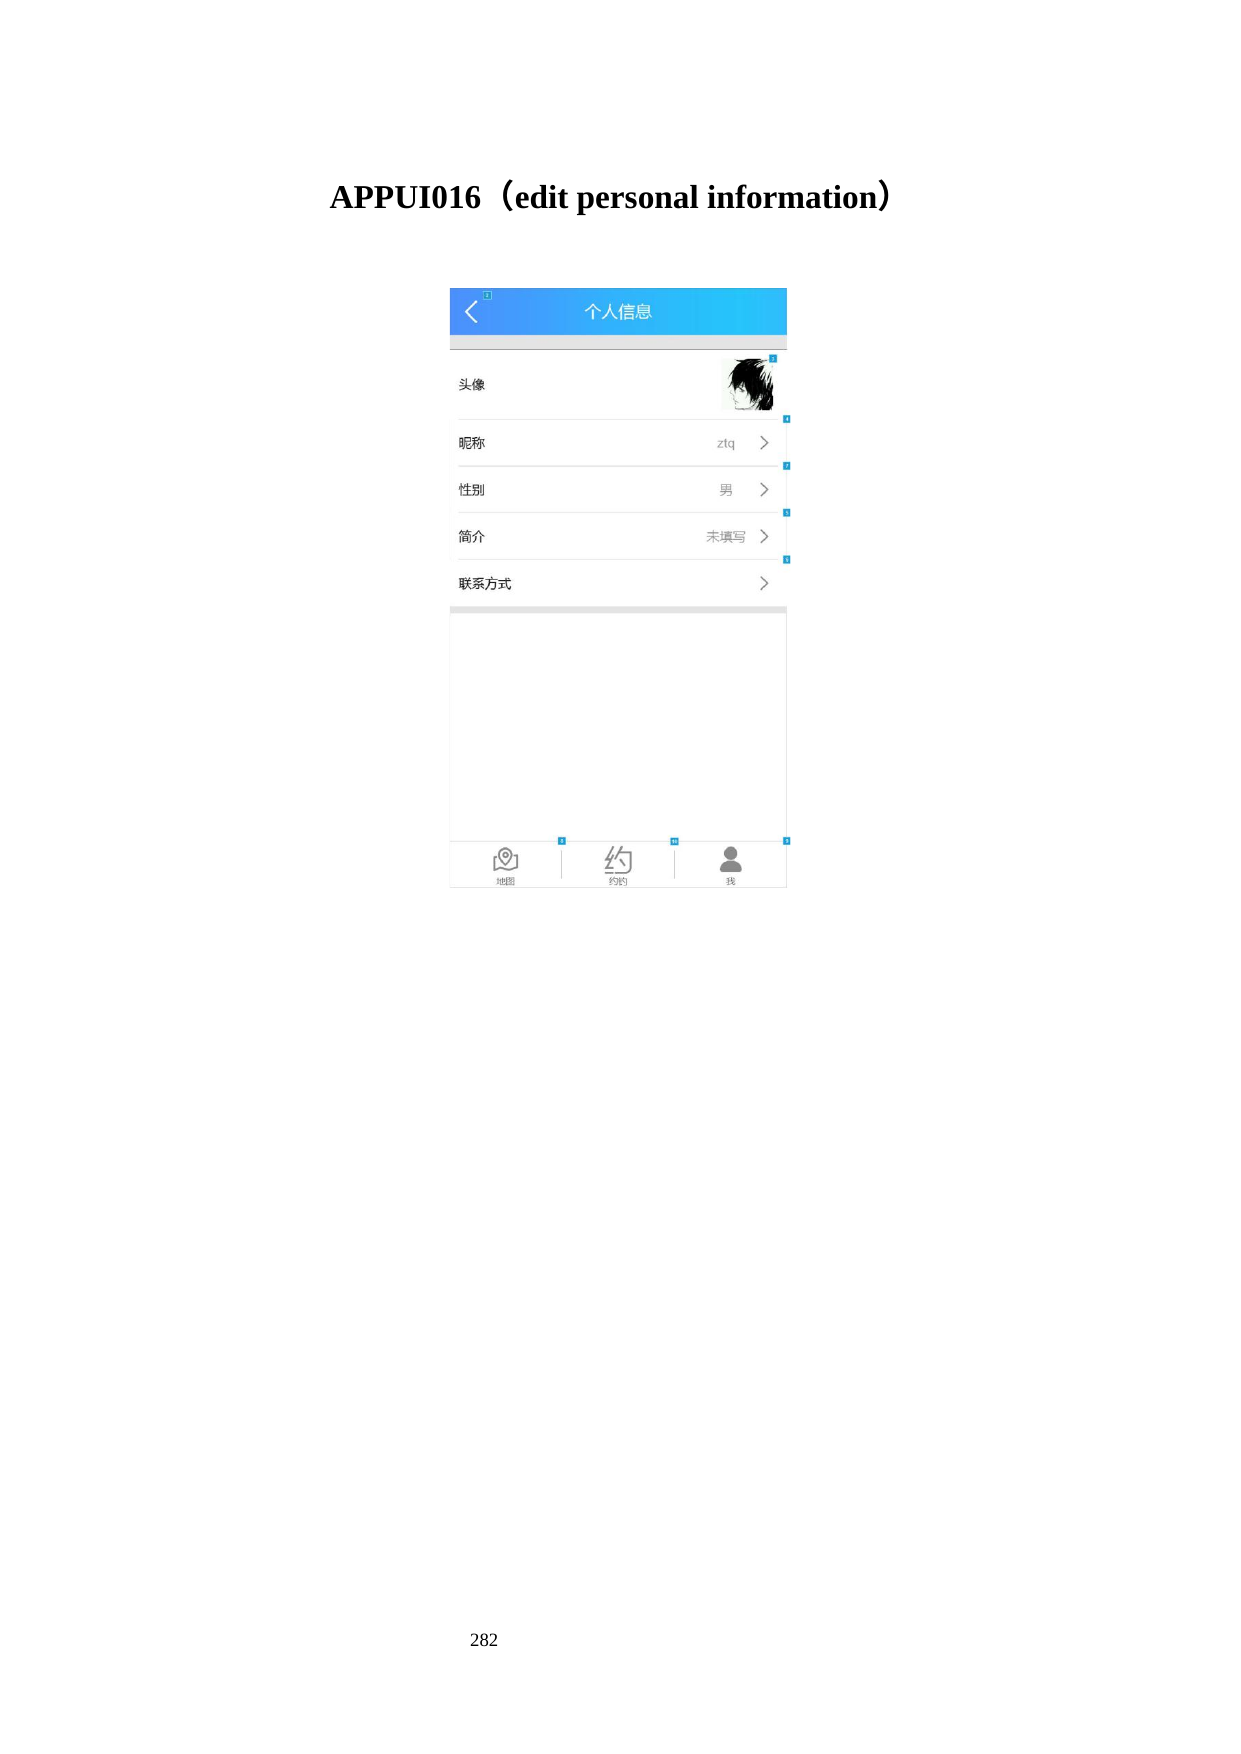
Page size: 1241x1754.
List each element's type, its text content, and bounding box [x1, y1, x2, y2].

picture [449, 288, 791, 888]
subtitle APPUI016（edit personal information） [187, 162, 1053, 227]
